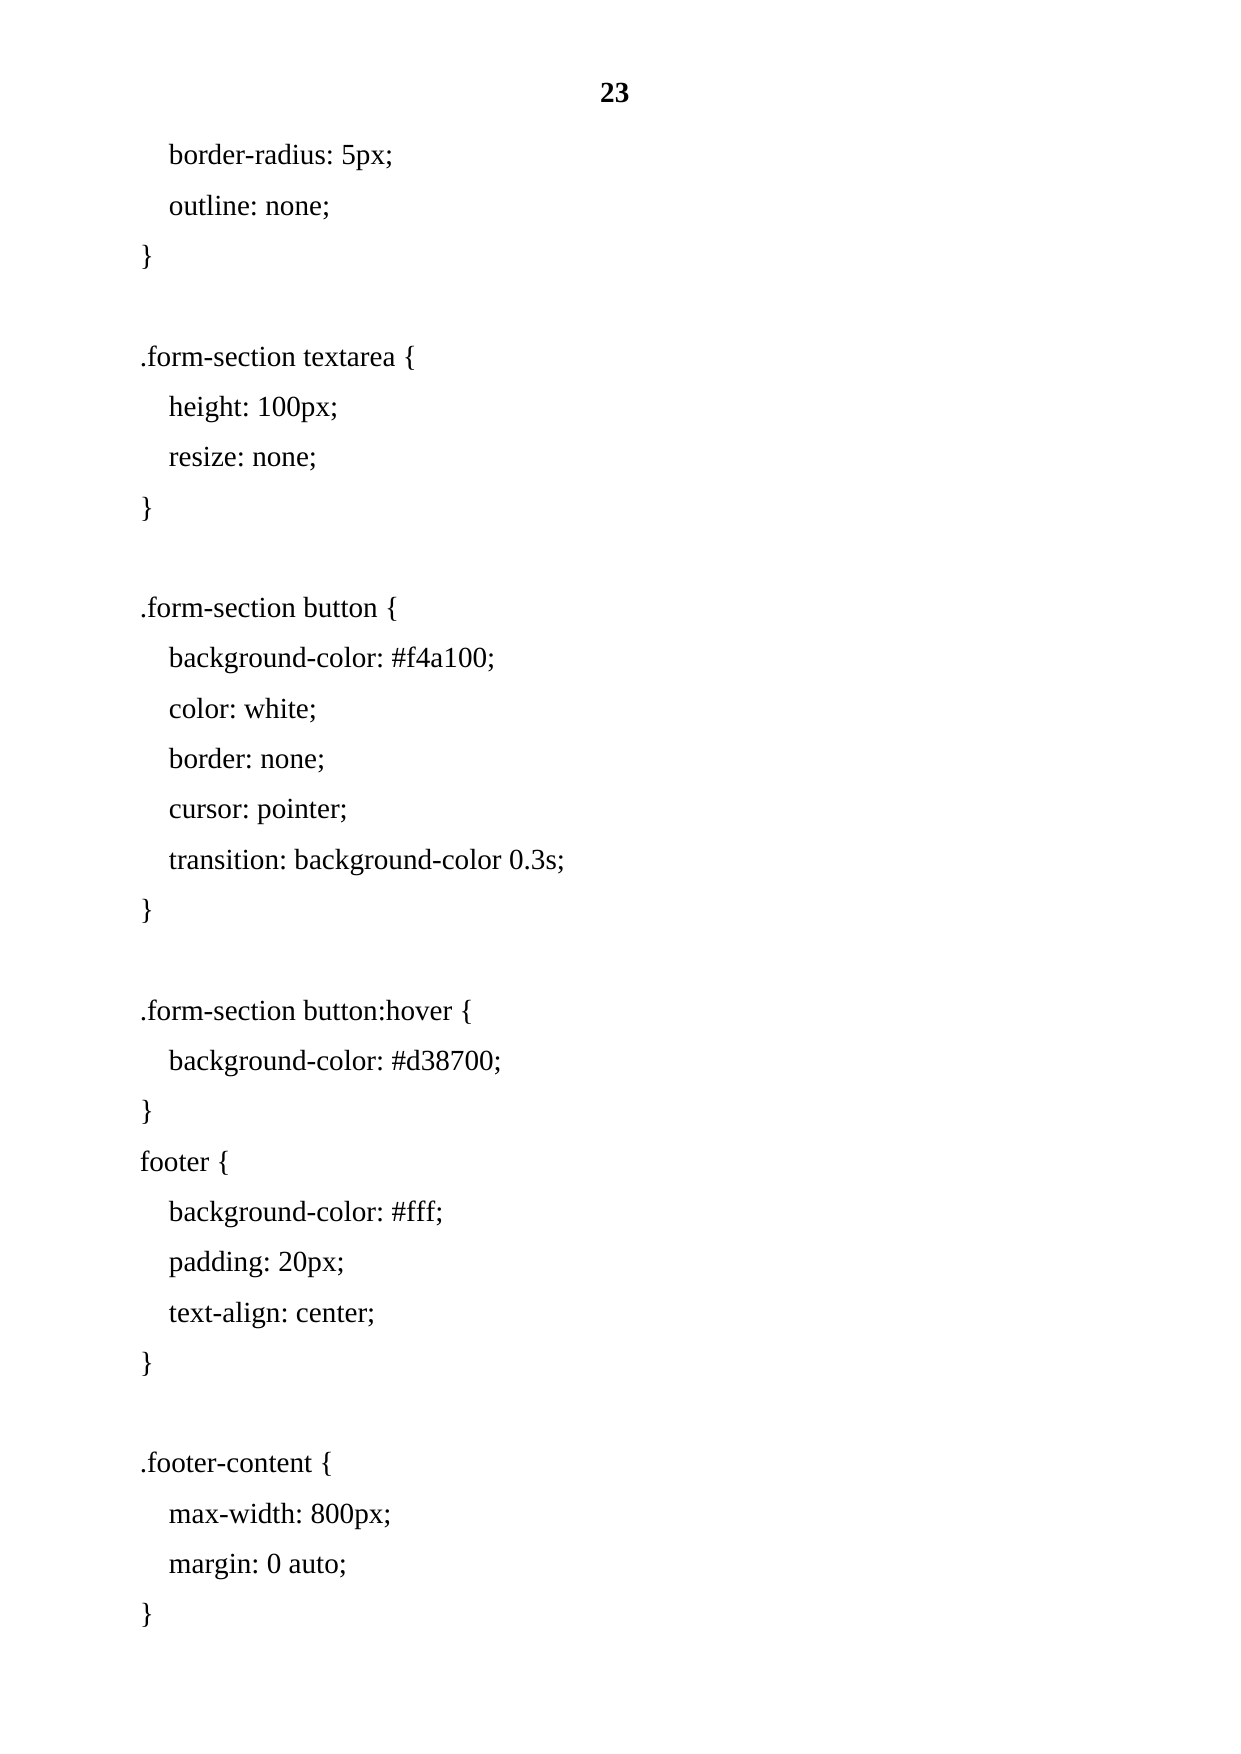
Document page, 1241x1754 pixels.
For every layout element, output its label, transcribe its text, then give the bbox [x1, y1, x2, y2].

text .form-section textarea { [139, 339, 1167, 372]
text } [139, 490, 1167, 523]
text } [139, 238, 1167, 272]
text .form-section button:hover { [139, 993, 1167, 1026]
text } [139, 1345, 1167, 1378]
text resize: none; [139, 439, 1167, 473]
text .form-section button { [139, 590, 1167, 624]
text max-width: 800px; [139, 1496, 1167, 1529]
text background-color: #fff; [139, 1194, 1167, 1228]
text footer { [139, 1144, 1167, 1177]
text outline: none; [139, 188, 1167, 221]
text margin: 0 auto; [139, 1546, 1167, 1580]
text background-color: #d38700; [139, 1043, 1167, 1077]
text border-radius: 5px; [139, 137, 1167, 171]
text text-align: center; [139, 1295, 1167, 1328]
text border: none; [139, 741, 1167, 775]
text .footer-content { [139, 1446, 1167, 1479]
text color: white; [139, 691, 1167, 724]
text cursor: pointer; [139, 792, 1167, 825]
text } [139, 1093, 1167, 1127]
text padding: 20px; [139, 1244, 1167, 1278]
text height: 100px; [139, 389, 1167, 423]
text background-color: #f4a100; [139, 641, 1167, 674]
text } [139, 1597, 1167, 1630]
text transition: background-color 0.3s; [139, 842, 1167, 875]
text } [139, 892, 1167, 926]
